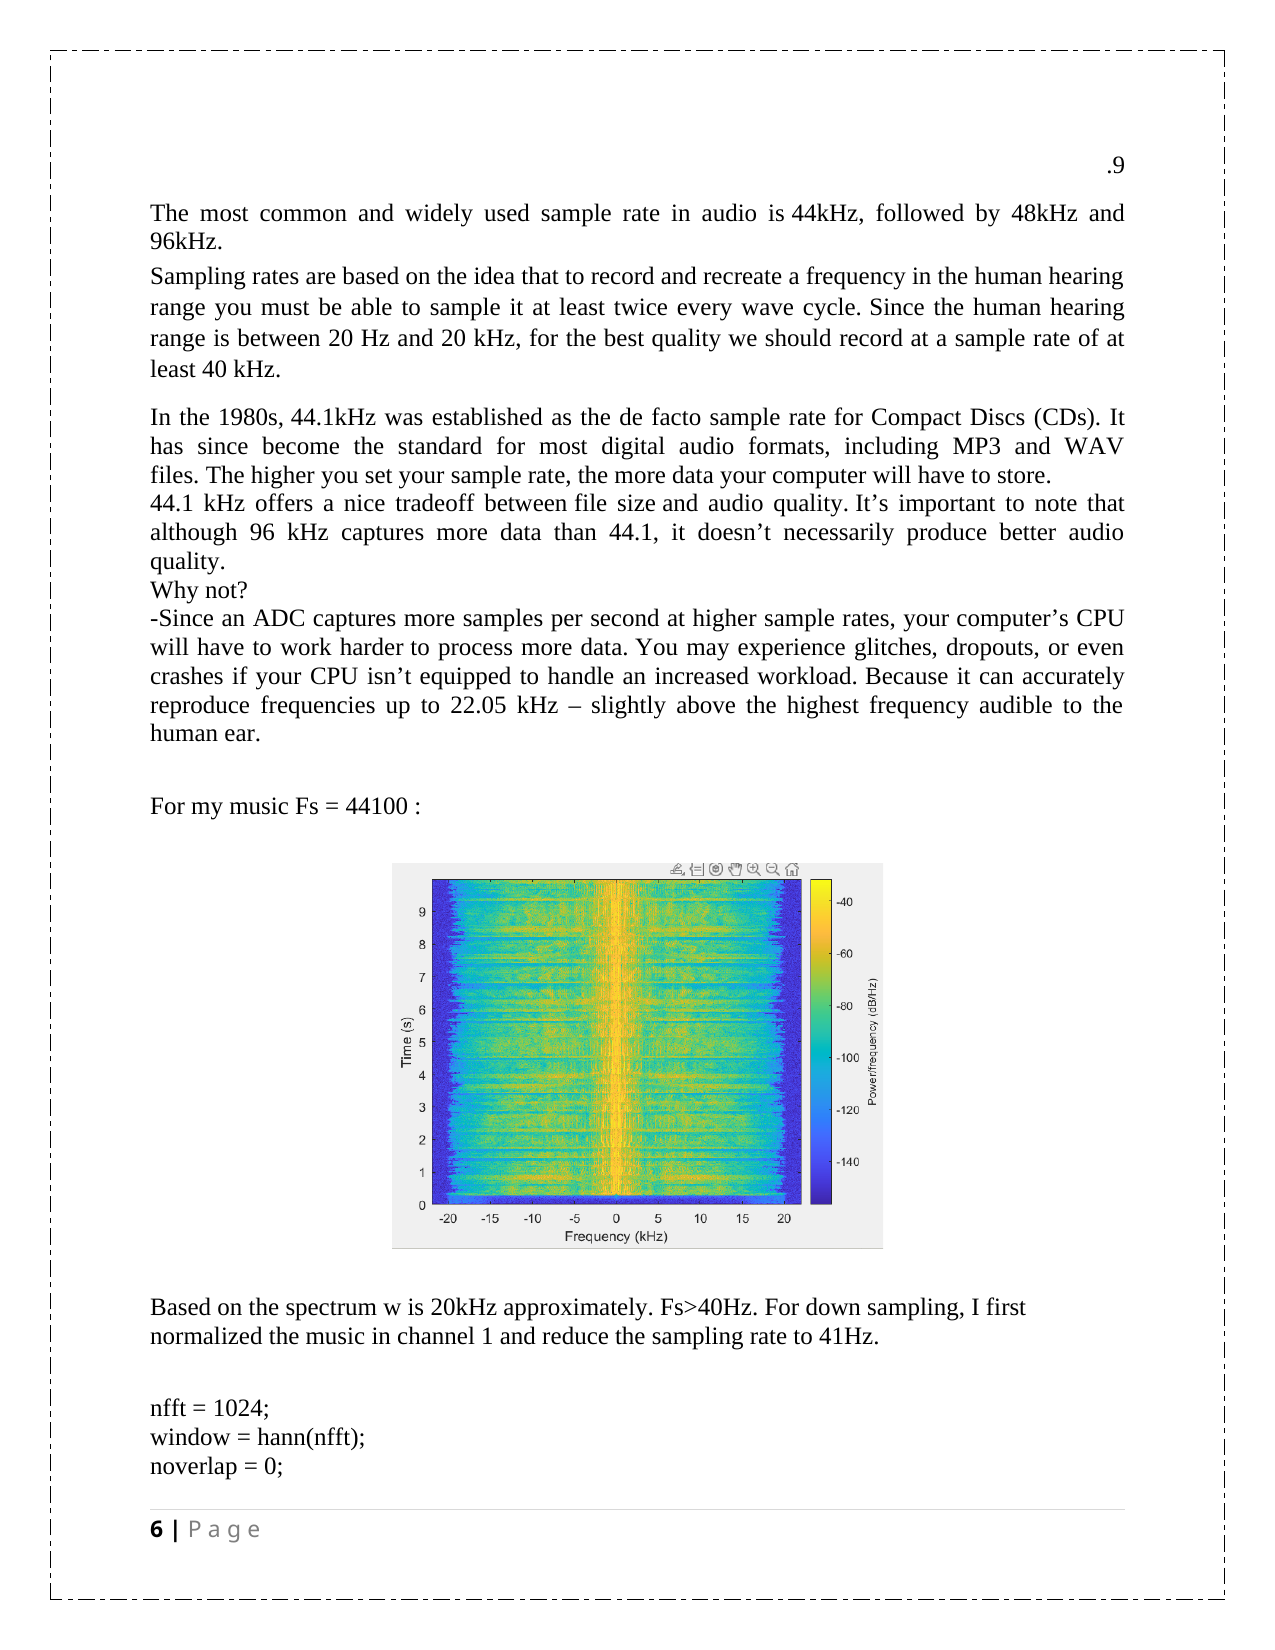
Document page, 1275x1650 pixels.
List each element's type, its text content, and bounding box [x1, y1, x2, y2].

text The most common and widely used sample rate in audio is 44kHz, followed by 48kHz and 96kHz. [150, 198, 1125, 255]
picture [392, 863, 884, 1249]
text In the 1980s, 44.1kHz was established as the de facto sample rate for Compact Discs (CDs). It has since become the standard for most digital audio formats, including MP3 and WAV files. The higher you set your sample rate, the more data your computer will have to store. [150, 402, 1125, 488]
text For my music Fs = 44100 : [150, 791, 1125, 820]
text -Since an ADC captures more samples per second at higher sample rates, your computer’s CPU will have to work harder to process more data. You may experience glitches, dropouts, or even crashes if your CPU isn’t equipped to handle an increased workload. Because it can accurately reproduce frequencies up to 22.05 kHz – slightly above the highest frequency audible to the human ear. [150, 603, 1125, 747]
text Based on the spectrum w is 20kHz approximately. Fs>40Hz. For down sampling, I first normalized the music in channel 1 and reduce the sampling rate to 41Hz. [150, 1292, 1125, 1350]
text 9. [150, 150, 1125, 179]
text Why not? [150, 575, 1125, 603]
text noverlap = 0; [150, 1451, 1125, 1480]
text window = hann(nfft); [150, 1422, 1125, 1451]
text Sampling rates are based on the idea that to record and recreate a frequency in the human hearing range you must be able to sample it at least twice every wave cycle. Since the human hearing range is between 20 Hz and 20 kHz, for the best quality we should record at a sample rate of at least 40 kHz. [150, 261, 1125, 383]
text nfft = 1024; [150, 1393, 1125, 1422]
text 44.1 kHz offers a nice tradeoff between file size and audio quality. It’s important to note that although 96 kHz captures more data than 44.1, it doesn’t necessarily produce better audio quality. [150, 488, 1125, 575]
